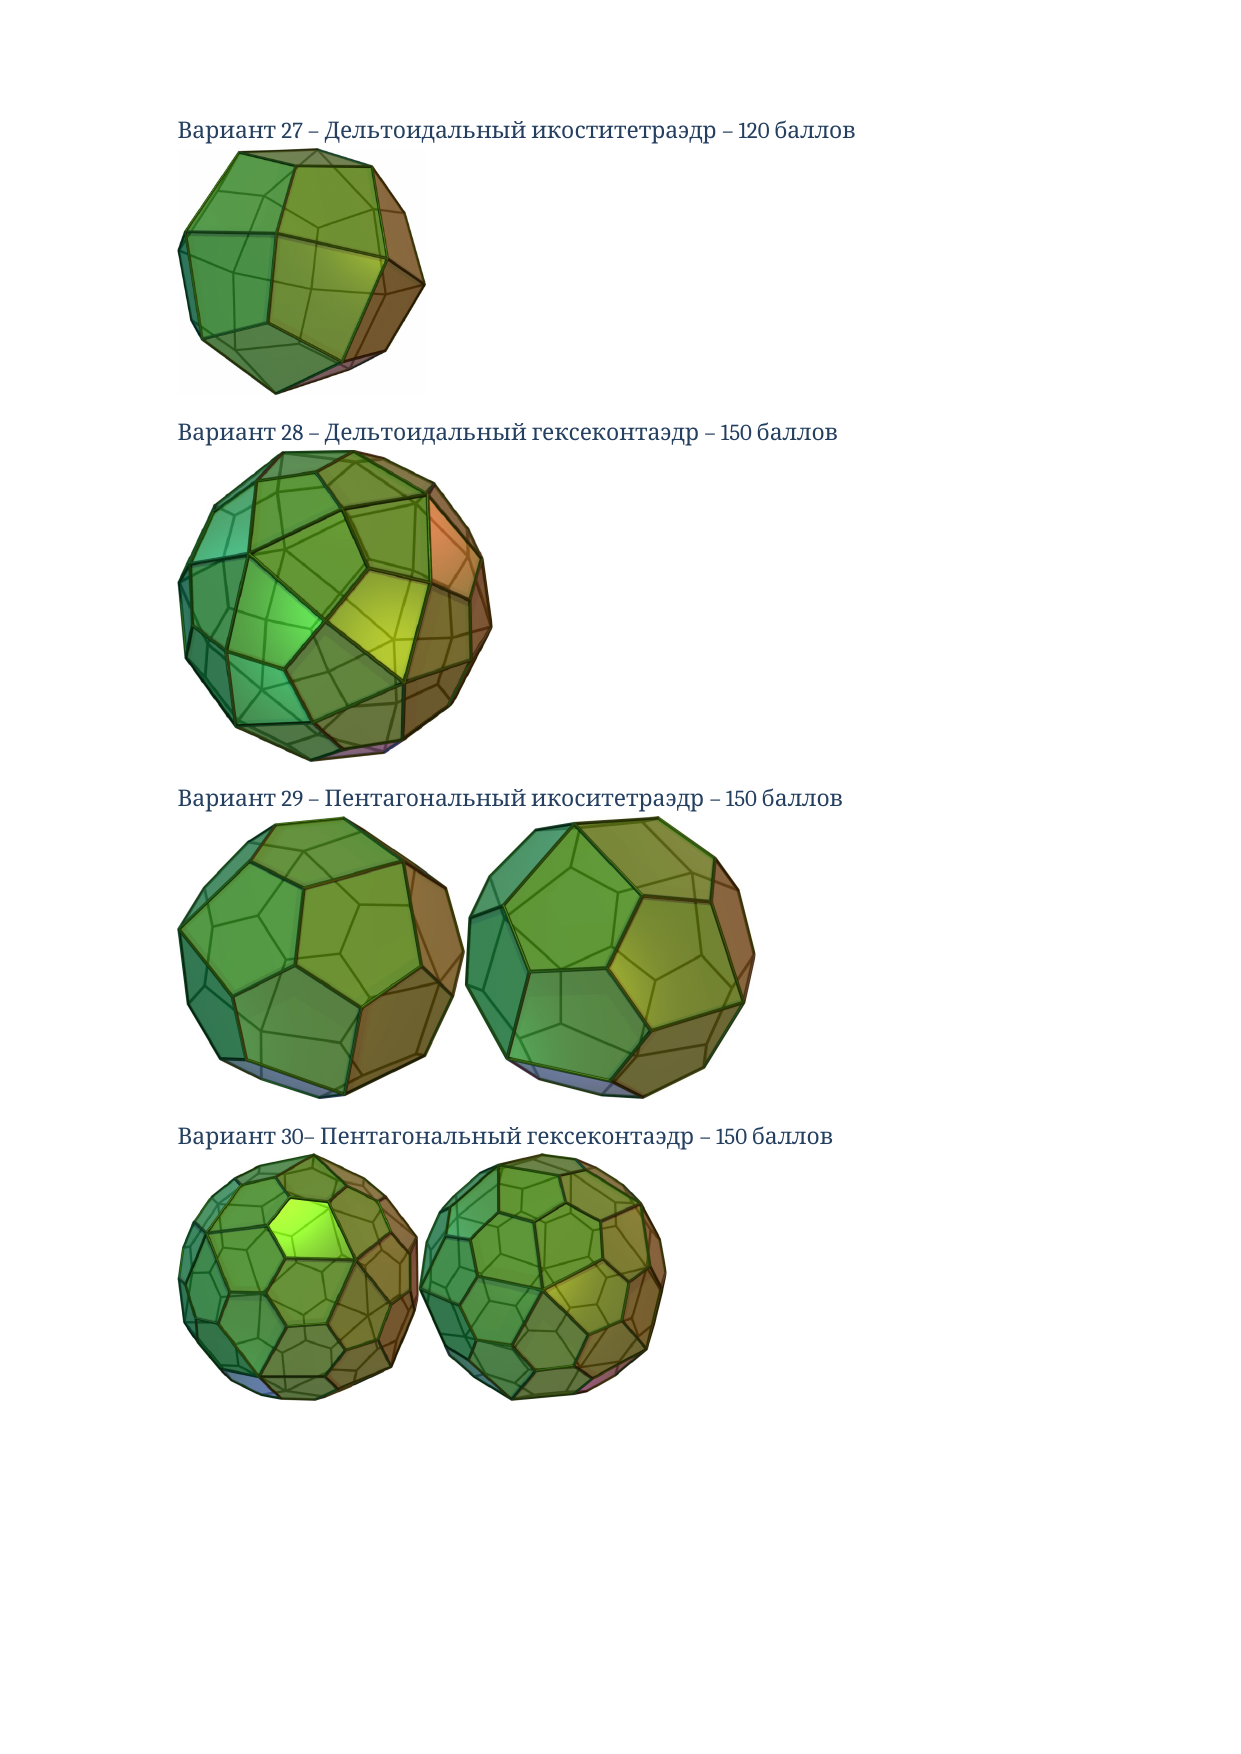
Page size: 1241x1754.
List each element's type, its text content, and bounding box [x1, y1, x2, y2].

picture [177, 450, 493, 762]
subtitle Вариант 28 – Дельтоидальный гексеконтаэдр – 150 баллов [177, 420, 1152, 446]
picture [177, 148, 426, 395]
subtitle Вариант 30– Пентагональный гексеконтаэдр – 150 баллов [177, 1124, 1152, 1150]
picture [177, 1153, 667, 1401]
subtitle Вариант 27 – Дельтоидальный икоститетраэдр – 120 баллов [177, 118, 1152, 144]
subtitle Вариант 29 – Пентагональный икоситетраэдр – 150 баллов [177, 786, 1152, 813]
picture [177, 816, 756, 1099]
